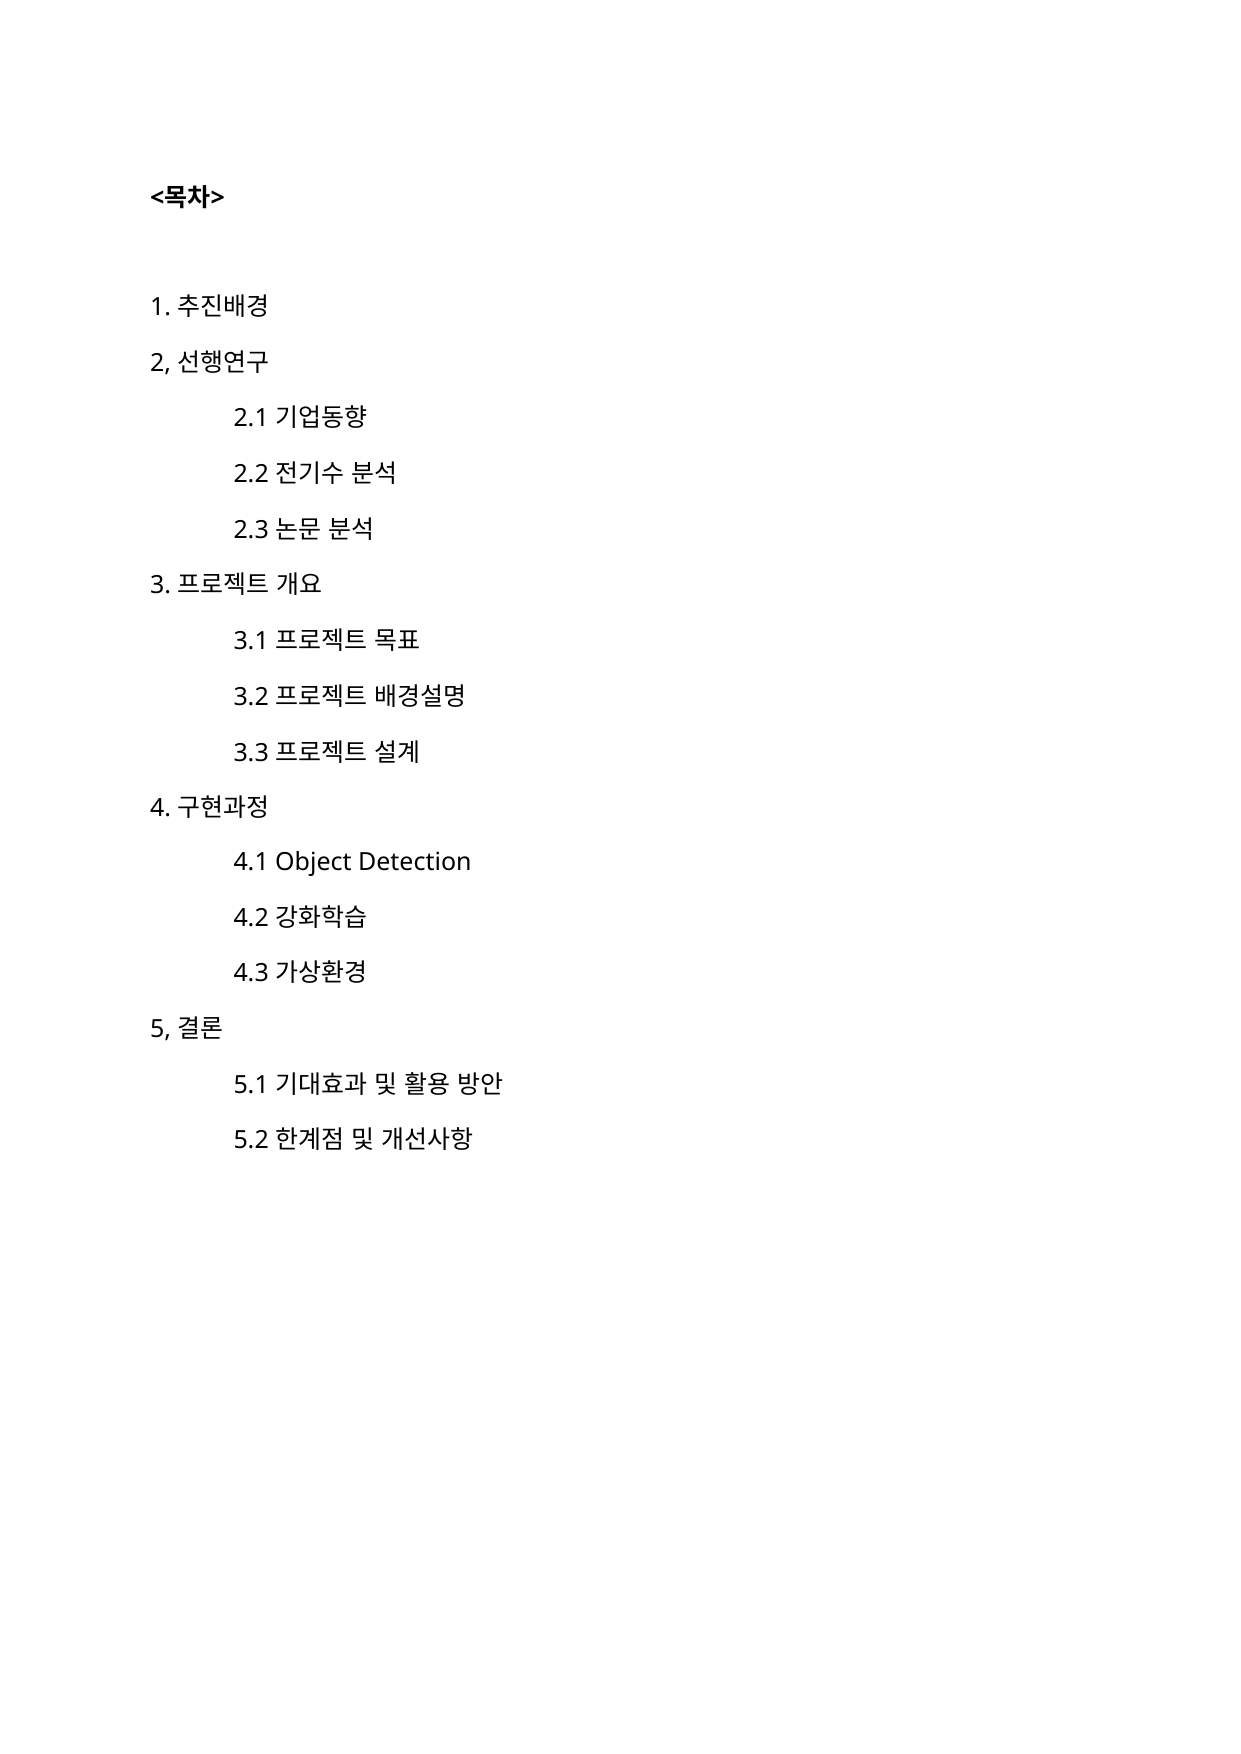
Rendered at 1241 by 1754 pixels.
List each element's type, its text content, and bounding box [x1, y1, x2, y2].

text 2.2 전기수 분석 [150, 453, 1090, 490]
text 3.2 프로젝트 배경설명 [150, 676, 1090, 713]
text 3.1 프로젝트 목표 [150, 621, 1090, 657]
text 4.1 Object Detection [150, 844, 1090, 878]
text 4. 구현과정 [150, 788, 1090, 824]
text 1. 추진배경 [150, 286, 1090, 323]
text 3. 프로젝트 개요 [150, 565, 1090, 601]
text 4.2 강화학습 [150, 897, 1090, 933]
text <목차> [150, 177, 1090, 213]
text 2.1 기업동향 [150, 398, 1090, 434]
text 5.1 기대효과 및 활용 방안 [150, 1064, 1090, 1101]
text 3.3 프로젝트 설계 [150, 732, 1090, 768]
text 5, 결론 [150, 1008, 1090, 1045]
text 5.2 한계점 및 개선사항 [150, 1120, 1090, 1156]
text 2.3 논문 분석 [150, 509, 1090, 546]
text 2, 선행연구 [150, 342, 1090, 378]
text 4.3 가상환경 [150, 953, 1090, 989]
